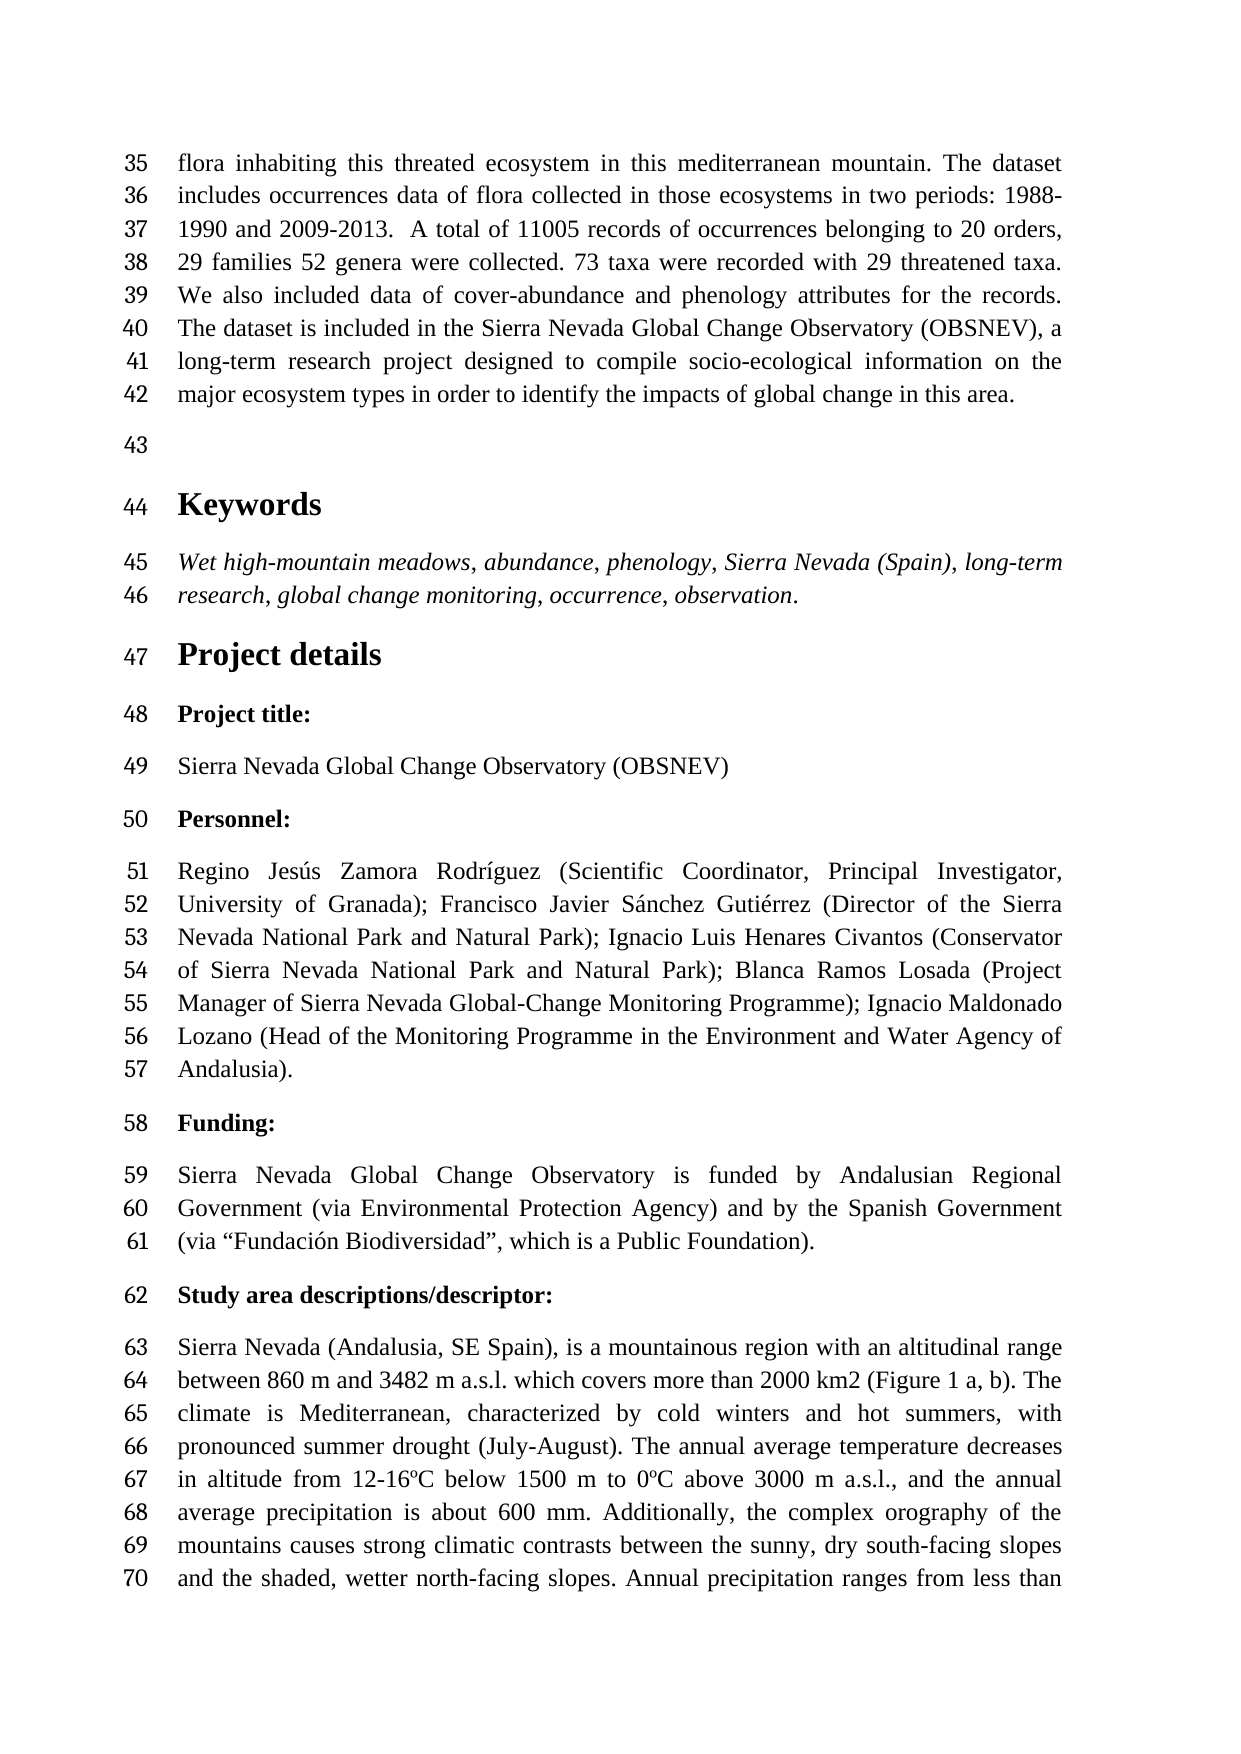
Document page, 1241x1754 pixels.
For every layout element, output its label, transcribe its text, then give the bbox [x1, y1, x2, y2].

subtitle Project details [177, 634, 1063, 672]
text Sierra Nevada Global Change Observatory (OBSNEV) [177, 751, 1063, 779]
text Wet high-mountain meadows, abundance, phenology, Sierra Nevada (Spain), long-term research, global change monitoring, occurrence, observation. [177, 547, 1063, 609]
text Regino Jesús Zamora Rodríguez (Scientific Coordinator, Principal Investigator, University of Granada); Francisco Javier Sánchez Gutiérrez (Director of the Sierra Nevada National Park and Natural Park); Ignacio Luis Henares Civantos (Conservator of Sierra Nevada National Park and Natural Park); Blanca Ramos Losada (Project Manager of Sierra Nevada Global-Change Monitoring Programme); Ignacio Maldonado Lozano (Head of the Monitoring Programme in the Environment and Water Agency of Andalusia). [177, 856, 1063, 1083]
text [177, 148, 1063, 407]
subtitle Funding: [177, 1108, 1063, 1137]
subtitle Project title: [177, 699, 1063, 728]
subtitle Study area descriptions/descriptor: [177, 1280, 1063, 1309]
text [177, 1332, 1063, 1592]
text Sierra Nevada Global Change Observatory is funded by Andalusian Regional Government (via Environmental Protection Agency) and by the Spanish Government (via “Fundación Biodiversidad”, which is a Public Foundation). [177, 1160, 1063, 1255]
subtitle Personnel: [177, 804, 1063, 833]
subtitle Keywords [177, 484, 1063, 523]
